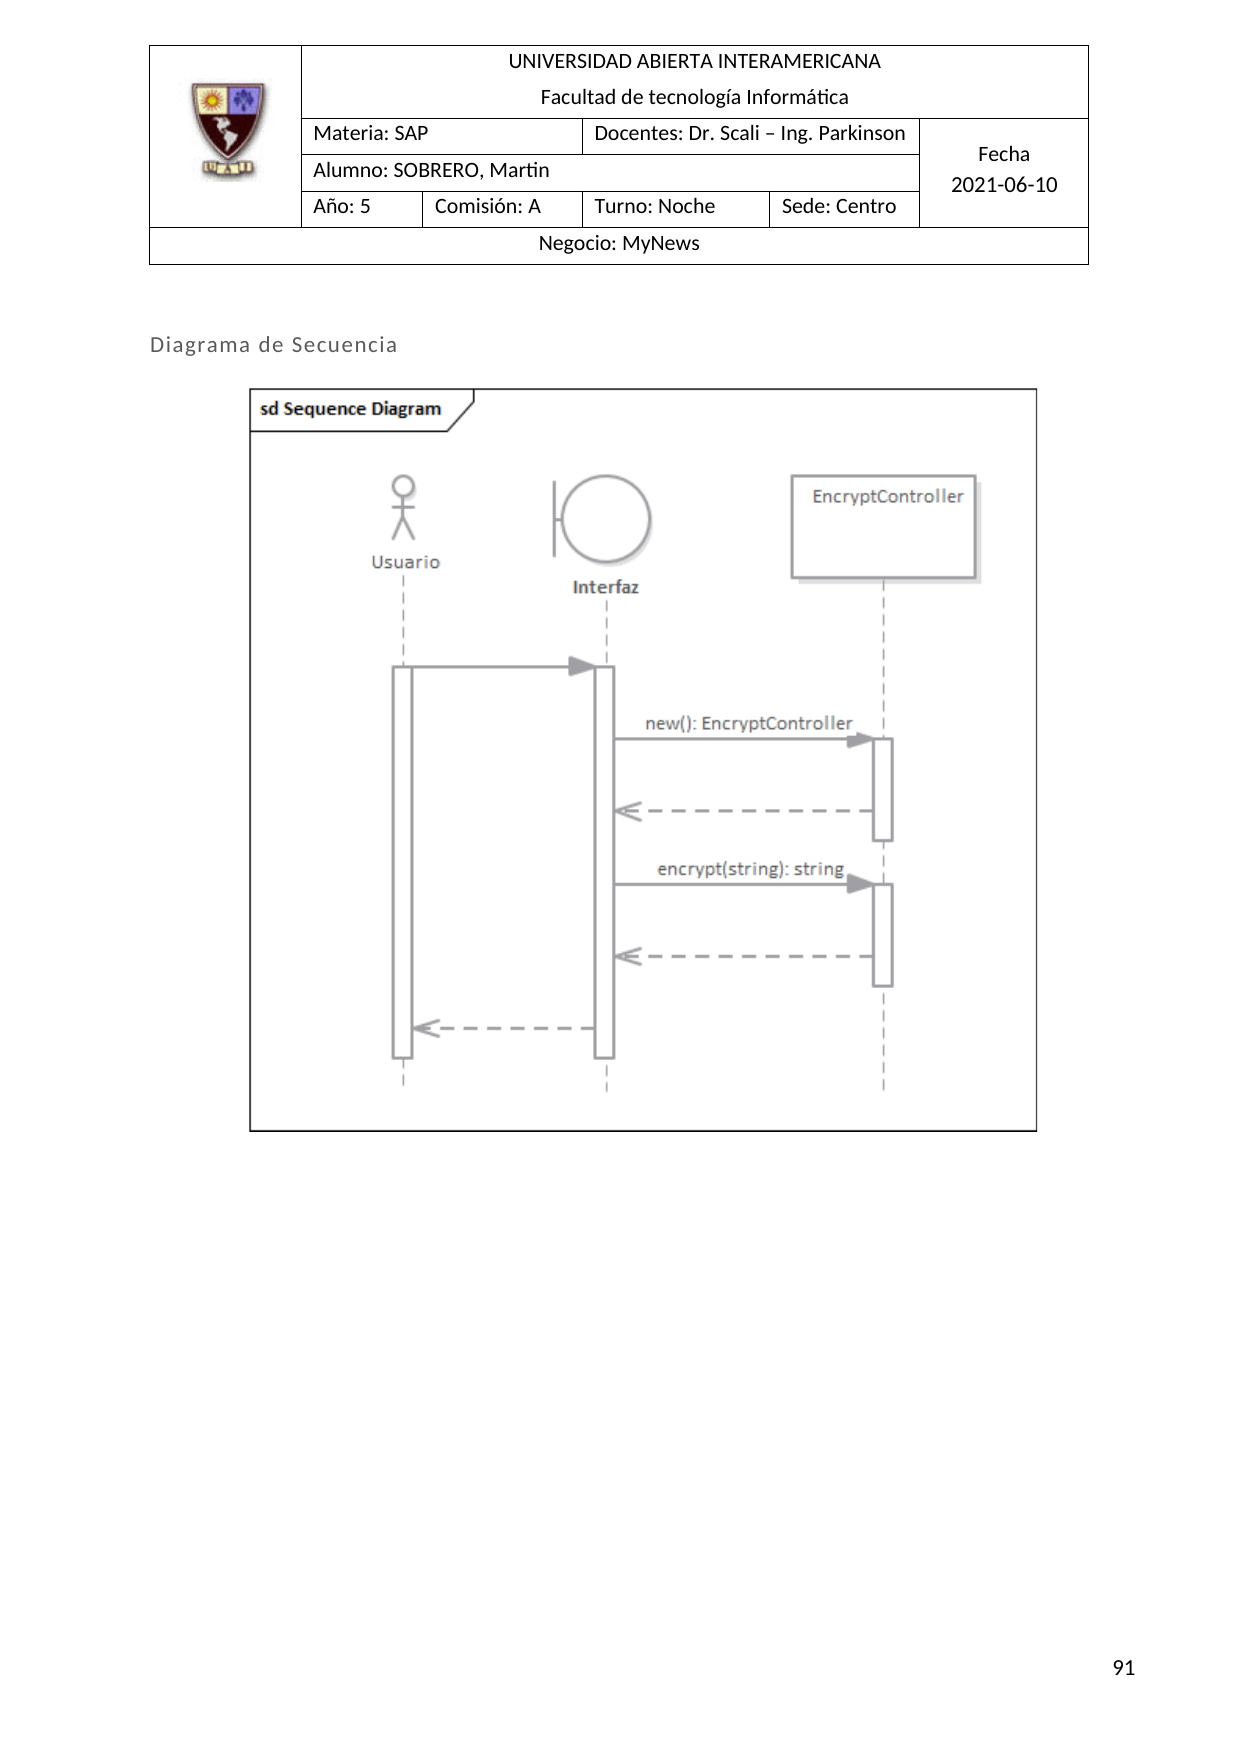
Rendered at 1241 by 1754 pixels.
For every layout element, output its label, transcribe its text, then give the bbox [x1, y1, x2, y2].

picture [177, 74, 278, 187]
subtitle Diagrama de Secuencia [150, 330, 1135, 358]
picture [248, 387, 1038, 1132]
